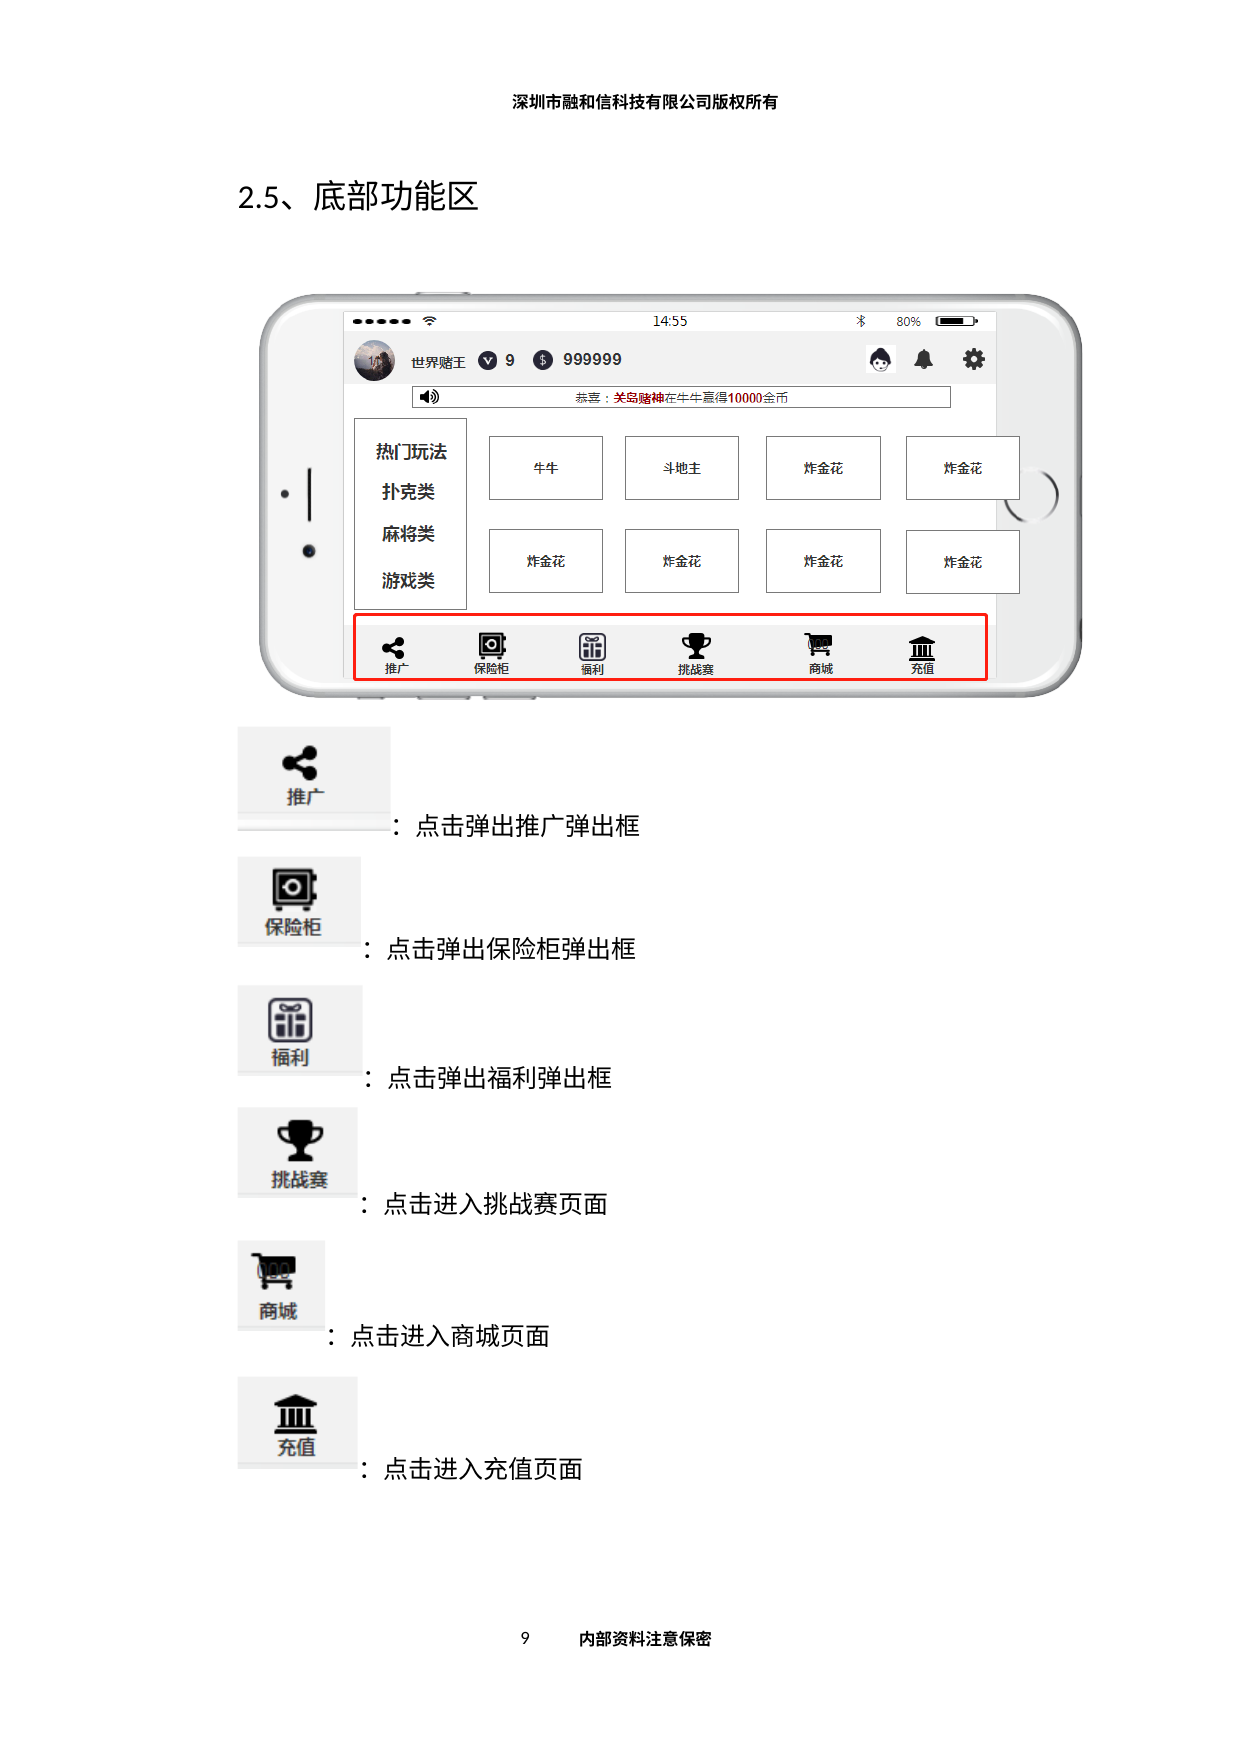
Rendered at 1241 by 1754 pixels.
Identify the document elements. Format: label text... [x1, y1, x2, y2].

picture [237, 1366, 358, 1469]
picture [237, 846, 361, 947]
text ：点击弹出保险柜弹出框 [237, 847, 1053, 977]
subtitle 2.5、底部功能区 [237, 162, 1053, 227]
picture [237, 716, 391, 831]
text ：点击弹出推广弹出框 [237, 717, 1053, 847]
text ：点击进入充值页面 [237, 1367, 1053, 1497]
text ：点击进入商城页面 [237, 1237, 1053, 1367]
text ：点击进入挑战赛页面 [237, 1107, 1053, 1237]
picture [237, 1236, 325, 1331]
picture [237, 273, 1103, 705]
picture [237, 976, 363, 1076]
picture [237, 1106, 358, 1198]
text ：点击弹出福利弹出框 [237, 977, 1053, 1107]
